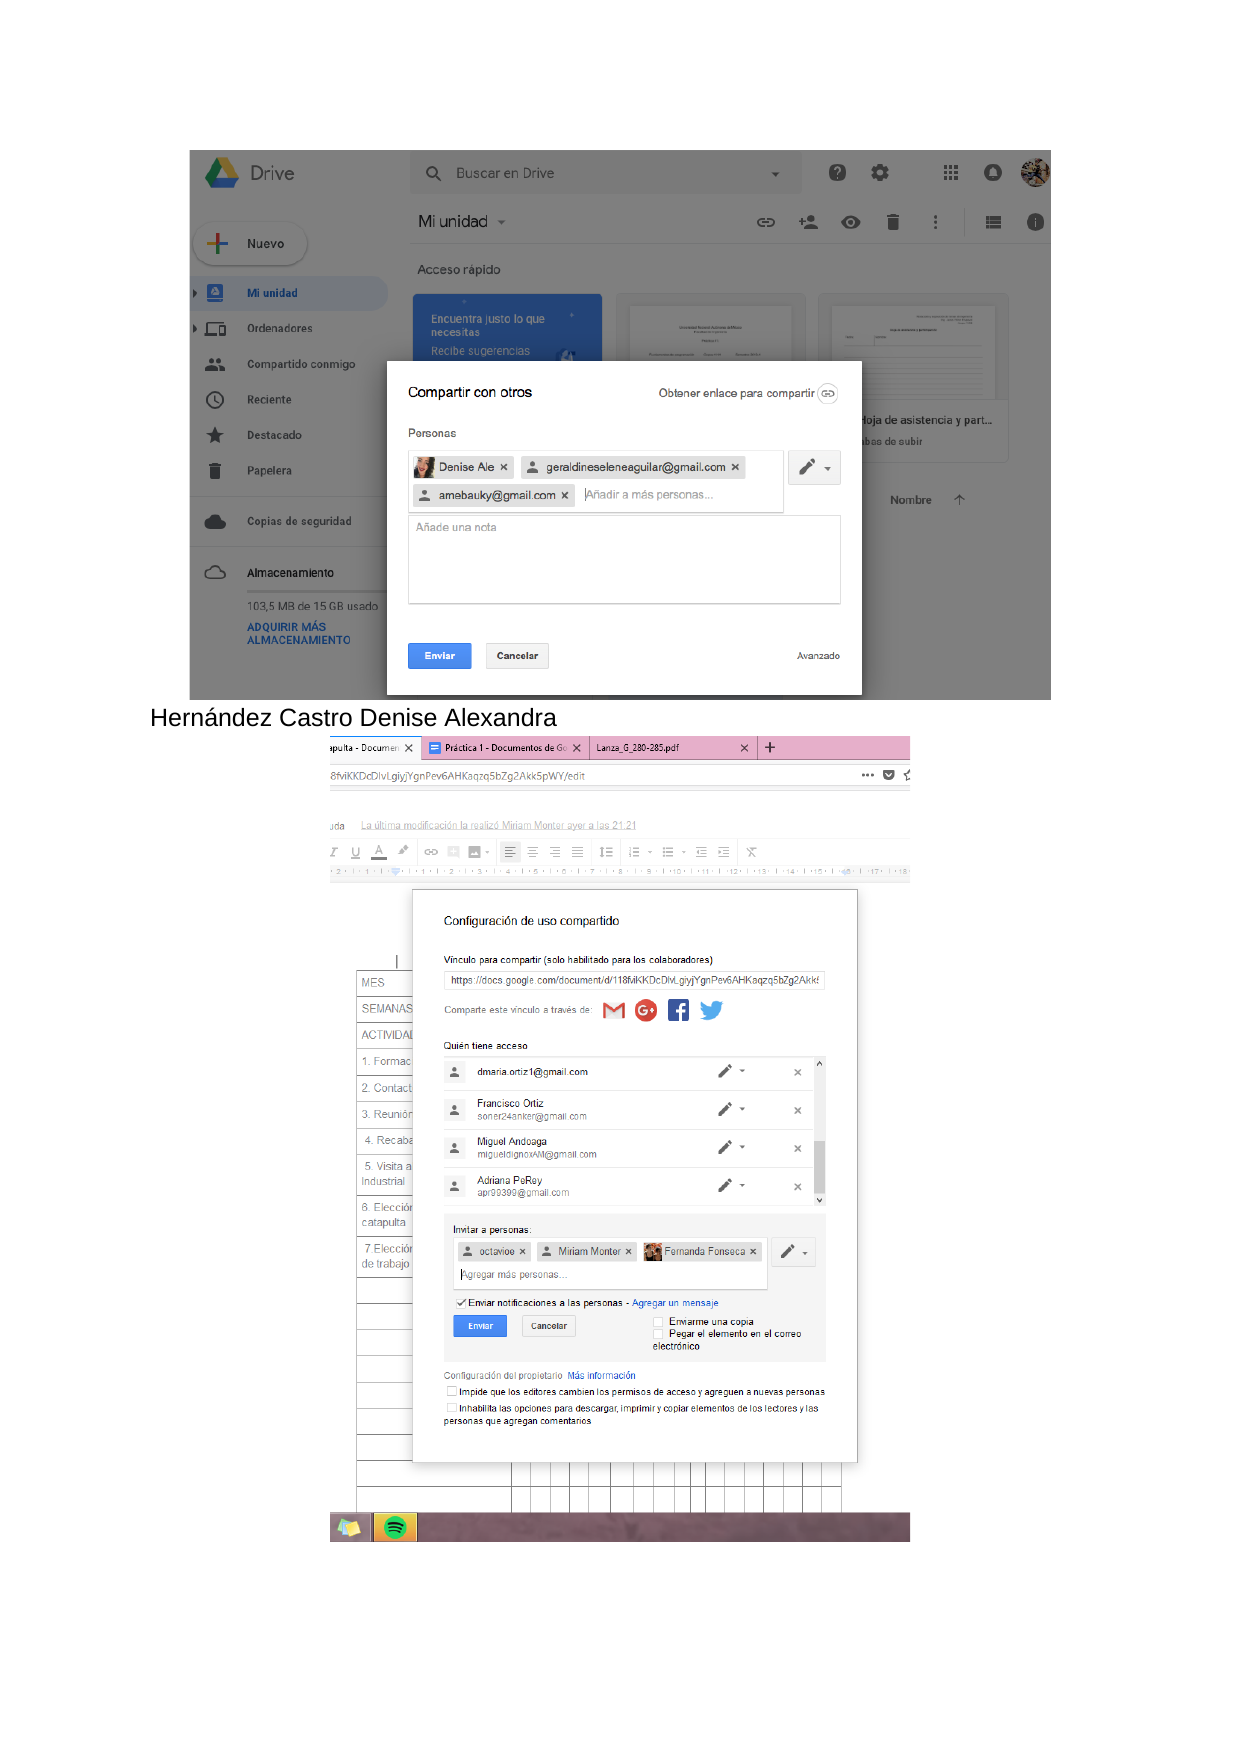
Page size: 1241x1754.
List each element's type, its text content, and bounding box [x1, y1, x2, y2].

picture [330, 736, 911, 1542]
text Hernández Castro Denise Alexandra [150, 703, 1090, 732]
picture [189, 150, 1051, 700]
